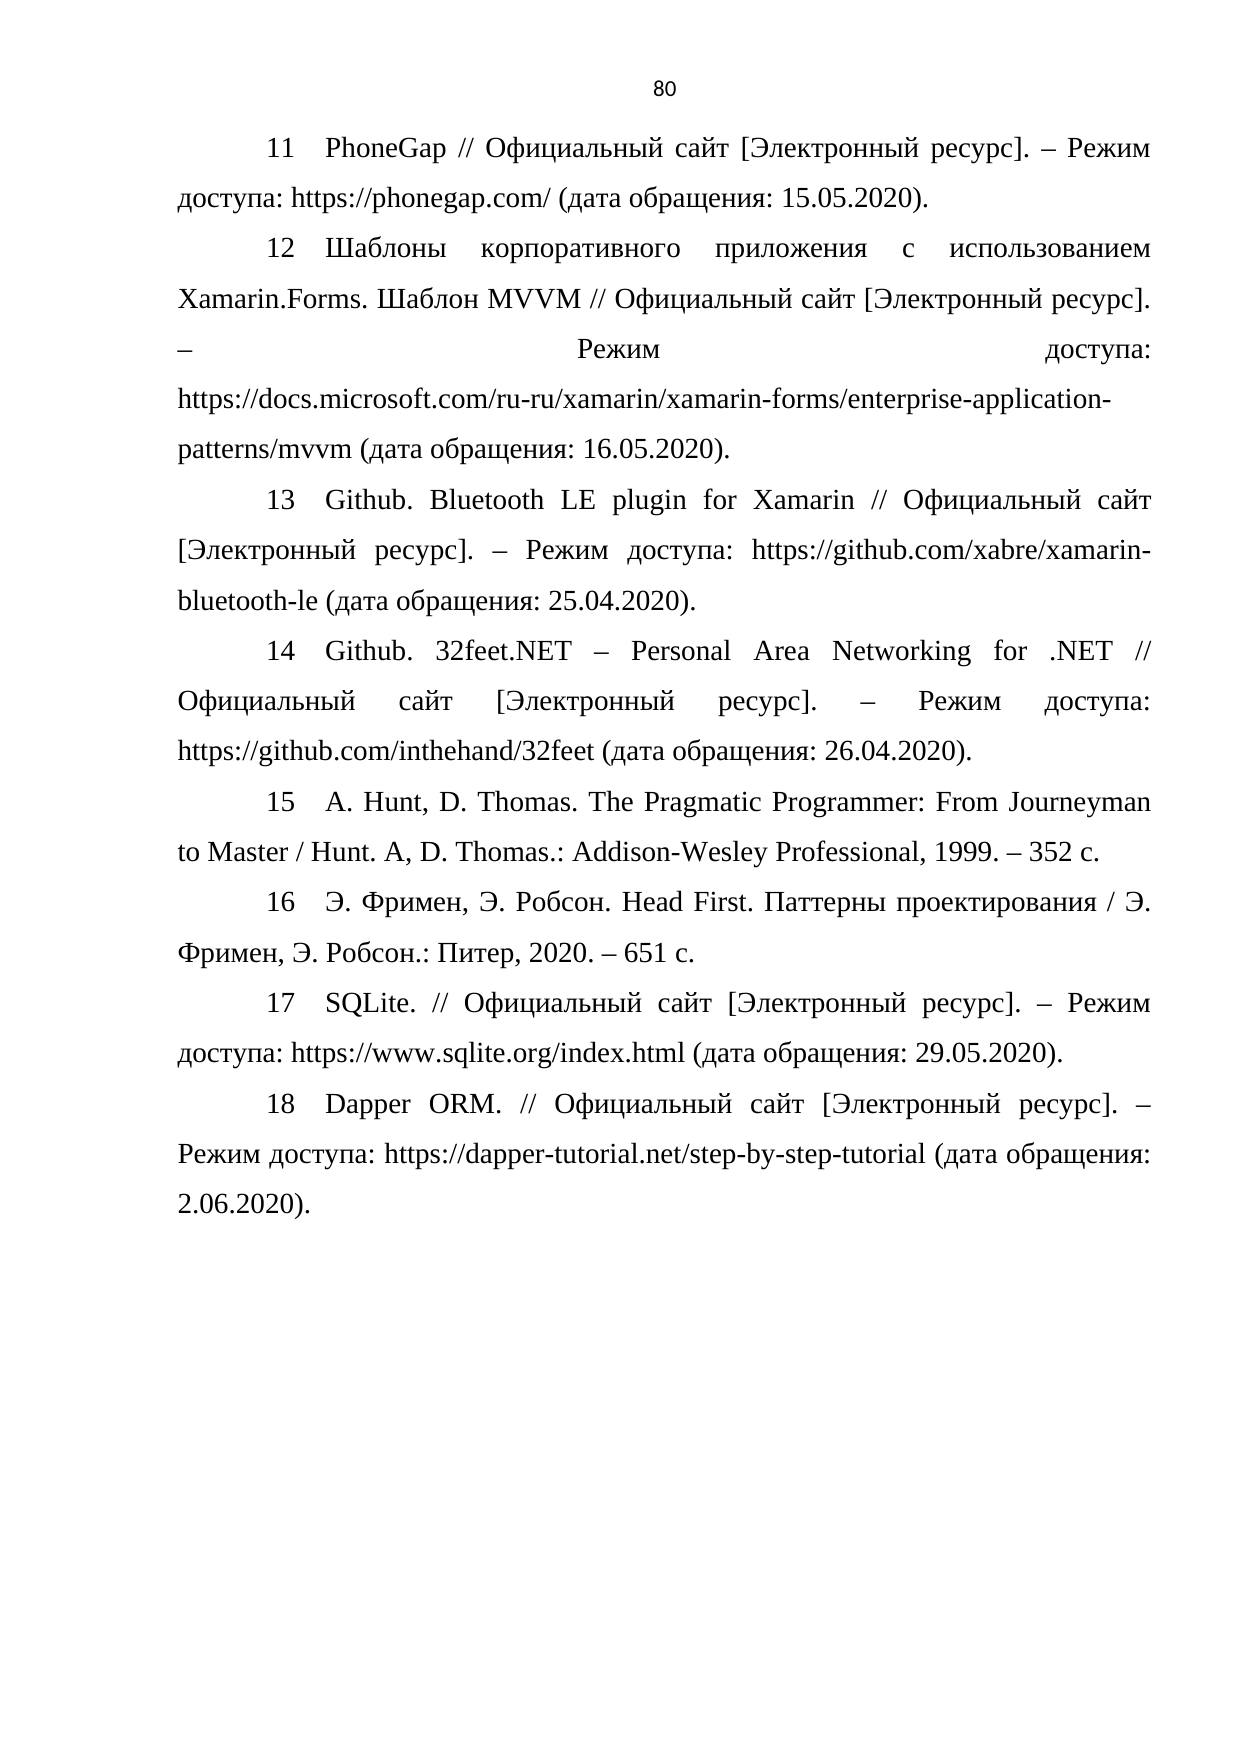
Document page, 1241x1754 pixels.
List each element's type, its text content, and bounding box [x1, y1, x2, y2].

list A. Hunt, D. Thomas. The Pragmatic Programmer: From Journeyman to Master / Hunt. A, D. Thomas.: Addison-Wesley Professional, 1999. – 352 c. [177, 784, 1152, 868]
list PhoneGap // Официальный сайт [Электронный ресурс]. – Режим доступа: https://phonegap.com/ (дата обращения: 15.05.2020). [177, 130, 1152, 214]
list Dapper ORM. // Официальный сайт [Электронный ресурс]. – Режим доступа: https://dapper-tutorial.net/step-by-step-tutorial (дата обращения: 2.06.2020). [177, 1086, 1152, 1220]
list Github. Bluetooth LE plugin for Xamarin // Официальный сайт [Электронный ресурс]. – Режим доступа: https://github.com/xabre/xamarin-bluetooth-le (дата обращения: 25.04.2020). [177, 482, 1152, 616]
list SQLite. // Официальный сайт [Электронный ресурс]. – Режим доступа: https://www.sqlite.org/index.html (дата обращения: 29.05.2020). [177, 985, 1152, 1069]
list Шаблоны корпоративного приложения с использованием Xamarin.Forms. Шаблон MVVM // Официальный сайт [Электронный ресурс]. – Режим доступа: https://docs.microsoft.com/ru-ru/xamarin/xamarin-forms/enterprise-application-patterns/mvvm (дата обращения: 16.05.2020). [177, 230, 1152, 465]
list Э. Фримен, Э. Робсон. Head First. Паттерны проектирования / Э. Фримен, Э. Робсон.: Питер, 2020. – 651 c. [177, 884, 1152, 968]
list Github. 32feet.NET – Personal Area Networking for .NET // Официальный сайт [Электронный ресурс]. – Режим доступа: https://github.com/inthehand/32feet (дата обращения: 26.04.2020). [177, 633, 1152, 767]
